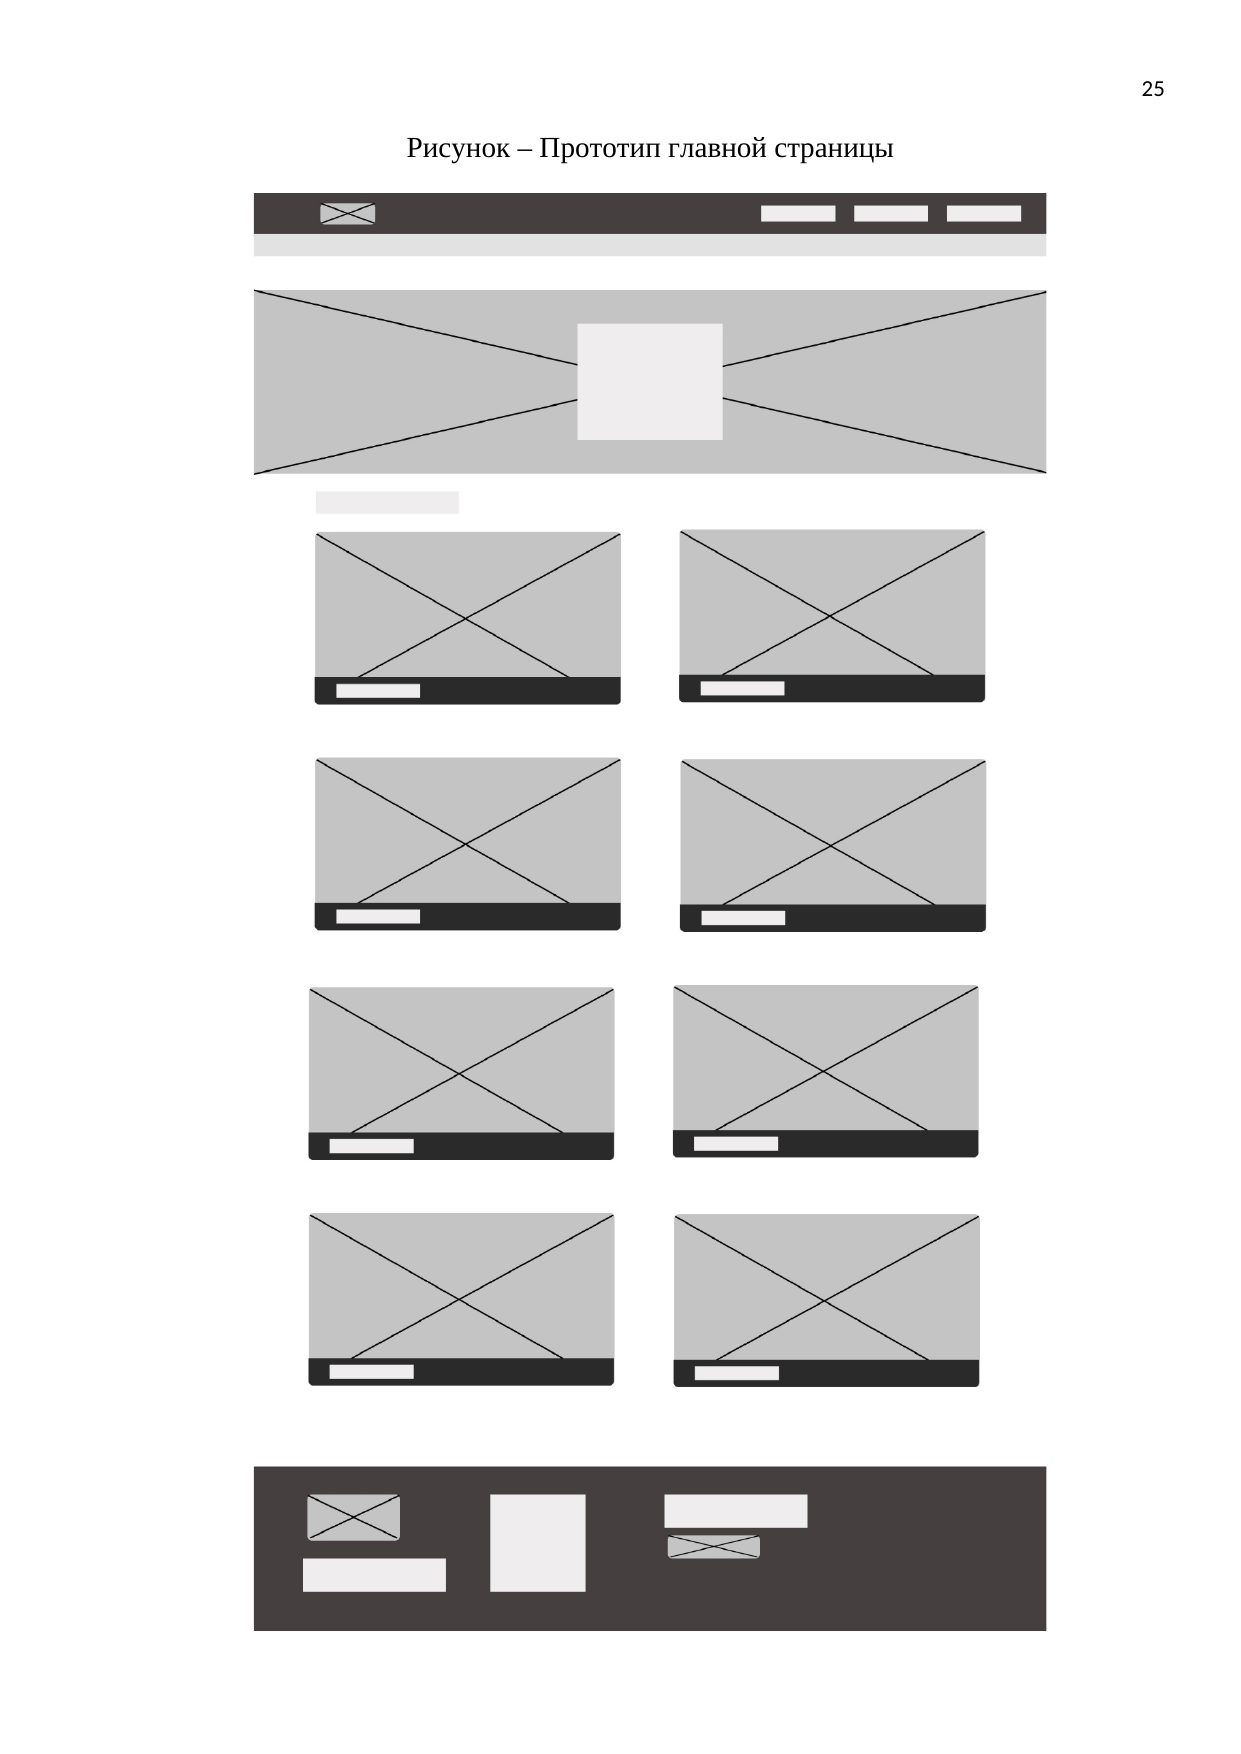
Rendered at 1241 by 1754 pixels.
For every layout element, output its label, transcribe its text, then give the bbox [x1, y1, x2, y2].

text Рисунок – Прототип главной страницы [136, 131, 1164, 164]
picture [253, 193, 1047, 1631]
